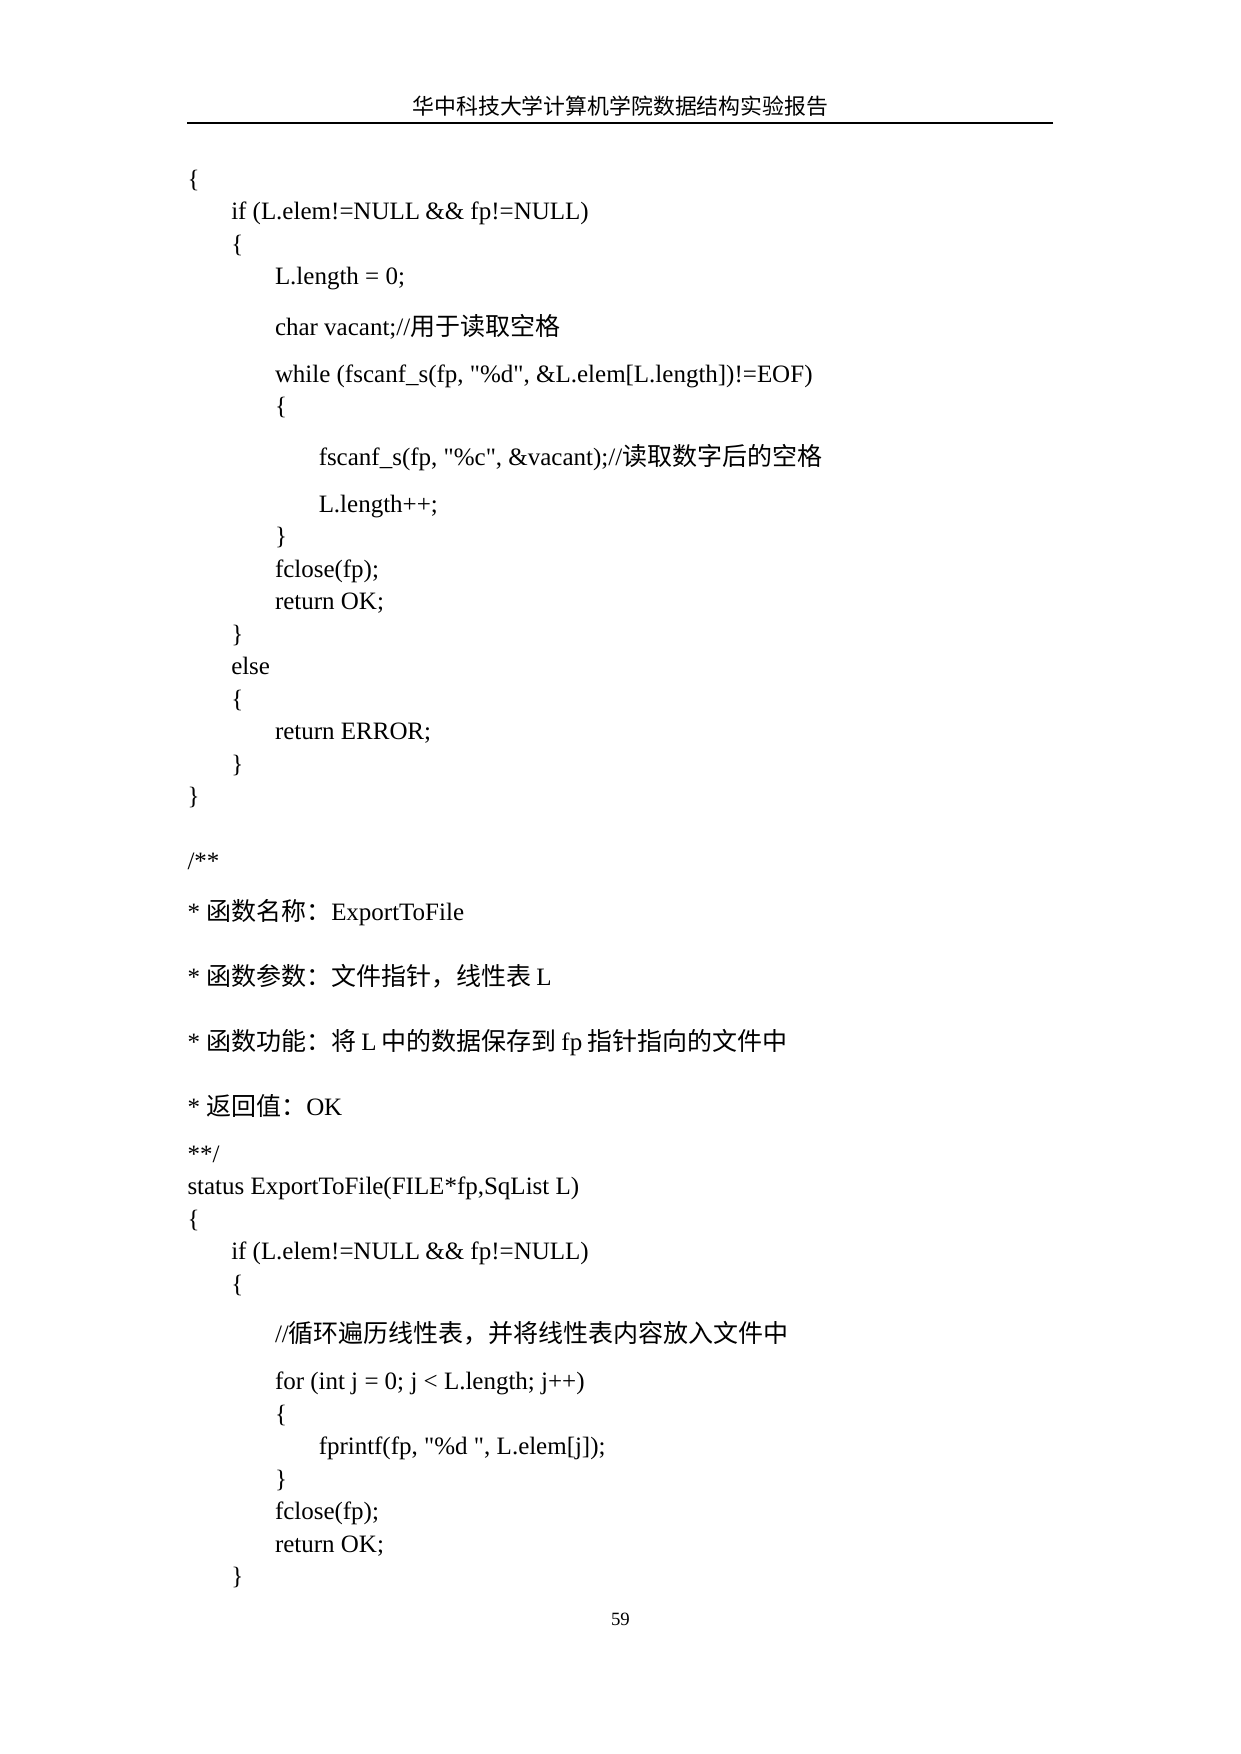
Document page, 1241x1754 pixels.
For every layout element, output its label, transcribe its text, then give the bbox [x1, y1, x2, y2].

text L.length++; [187, 487, 1053, 519]
text else [187, 649, 1053, 682]
text * 函数功能：将L中的数据保存到fp指针指向的文件中 [187, 1007, 1053, 1072]
text { [187, 682, 1053, 714]
text **/ [187, 1137, 1053, 1169]
text } [187, 1462, 1053, 1494]
text fprintf(fp, "%d ", L.elem[j]); [187, 1429, 1053, 1462]
text fclose(fp); [187, 1494, 1053, 1527]
text if (L.elem!=NULL && fp!=NULL) [187, 1234, 1053, 1267]
text L.length = 0; [187, 259, 1053, 292]
text * 函数参数：文件指针，线性表L [187, 942, 1053, 1007]
text } [187, 519, 1053, 552]
text fscanf_s(fp, "%c", &vacant);//读取数字后的空格 [187, 422, 1053, 487]
text char vacant;//用于读取空格 [187, 292, 1053, 357]
text return ERROR; [187, 714, 1053, 747]
text /** [187, 844, 1053, 877]
text { [187, 1202, 1053, 1234]
text while (fscanf_s(fp, "%d", &L.elem[L.length])!=EOF) [187, 357, 1053, 389]
text } [187, 779, 1053, 812]
text } [187, 1559, 1053, 1592]
text return OK; [187, 1527, 1053, 1559]
text //循环遍历线性表，并将线性表内容放入文件中 [187, 1299, 1053, 1364]
text { [187, 1397, 1053, 1429]
text { [187, 162, 1053, 194]
text { [187, 1267, 1053, 1299]
text if (L.elem!=NULL && fp!=NULL) [187, 194, 1053, 227]
text return OK; [187, 584, 1053, 617]
text * 函数名称：ExportToFile [187, 877, 1053, 942]
text { [187, 227, 1053, 259]
text status ExportToFile(FILE*fp,SqList L) [187, 1169, 1053, 1202]
text } [187, 747, 1053, 779]
text * 返回值：OK [187, 1072, 1053, 1137]
text } [187, 617, 1053, 649]
text { [187, 389, 1053, 422]
text for (int j = 0; j < L.length; j++) [187, 1364, 1053, 1397]
text fclose(fp); [187, 552, 1053, 584]
